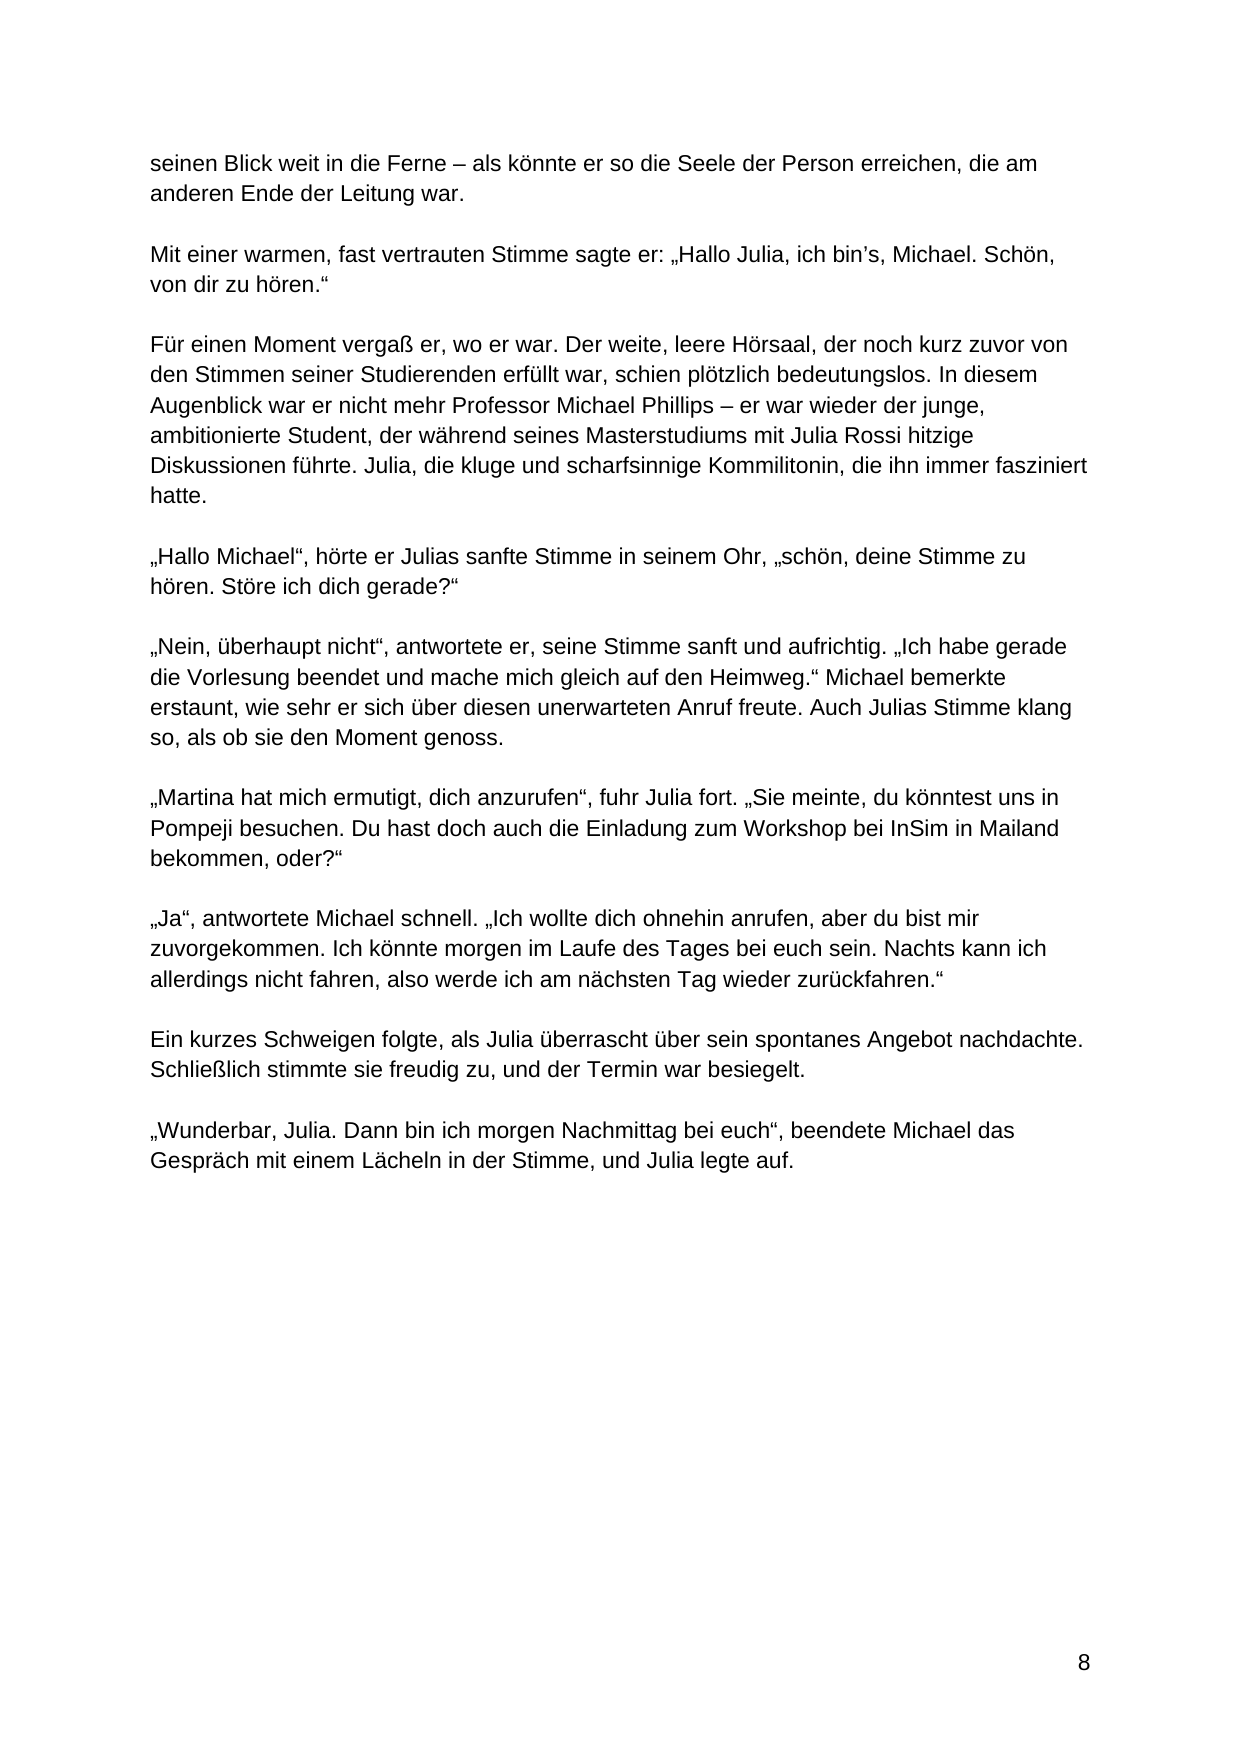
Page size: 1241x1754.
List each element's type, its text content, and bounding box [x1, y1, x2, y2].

text Für einen Moment vergaß er, wo er war. Der weite, leere Hörsaal, der noch kurz zuvor von den Stimmen seiner Studierenden erfüllt war, schien plötzlich bedeutungslos. In diesem Augenblick war er nicht mehr Professor Michael Phillips – er war wieder der junge, ambitionierte Student, der während seines Masterstudiums mit Julia Rossi hitzige Diskussionen führte. Julia, die kluge und scharfsinnige Kommilitonin, die ihn immer fasziniert hatte. [150, 331, 1090, 509]
text Mit einer warmen, fast vertrauten Stimme sagte er: „Hallo Julia, ich bin’s, Michael. Schön, von dir zu hören.“ [150, 241, 1090, 297]
text Ein kurzes Schweigen folgte, als Julia überrascht über sein spontanes Angebot nachdachte. Schließlich stimmte sie freudig zu, und der Termin war besiegelt. [150, 1026, 1090, 1083]
text „Wunderbar, Julia. Dann bin ich morgen Nachmittag bei euch“, beendete Michael das Gespräch mit einem Lächeln in der Stimme, und Julia legte auf. [150, 1117, 1090, 1173]
text „Ja“, antwortete Michael schnell. „Ich wollte dich ohnehin anrufen, aber du bist mir zuvorgekommen. Ich könnte morgen im Laufe des Tages bei euch sein. Nachts kann ich allerdings nicht fahren, also werde ich am nächsten Tag wieder zurückfahren.“ [150, 905, 1090, 992]
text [150, 150, 1090, 207]
text „Hallo Michael“, hörte er Julias sanfte Stimme in seinem Ohr, „schön, deine Stimme zu hören. Störe ich dich gerade?“ [150, 543, 1090, 599]
text „Martina hat mich ermutigt, dich anzurufen“, fuhr Julia fort. „Sie meinte, du könntest uns in Pompeji besuchen. Du hast doch auch die Einladung zum Workshop bei InSim in Mailand bekommen, oder?“ [150, 784, 1090, 871]
text „Nein, überhaupt nicht“, antwortete er, seine Stimme sanft und aufrichtig. „Ich habe gerade die Vorlesung beendet und mache mich gleich auf den Heimweg.“ Michael bemerkte erstaunt, wie sehr er sich über diesen unerwarteten Anruf freute. Auch Julias Stimme klang so, als ob sie den Moment genoss. [150, 633, 1090, 750]
